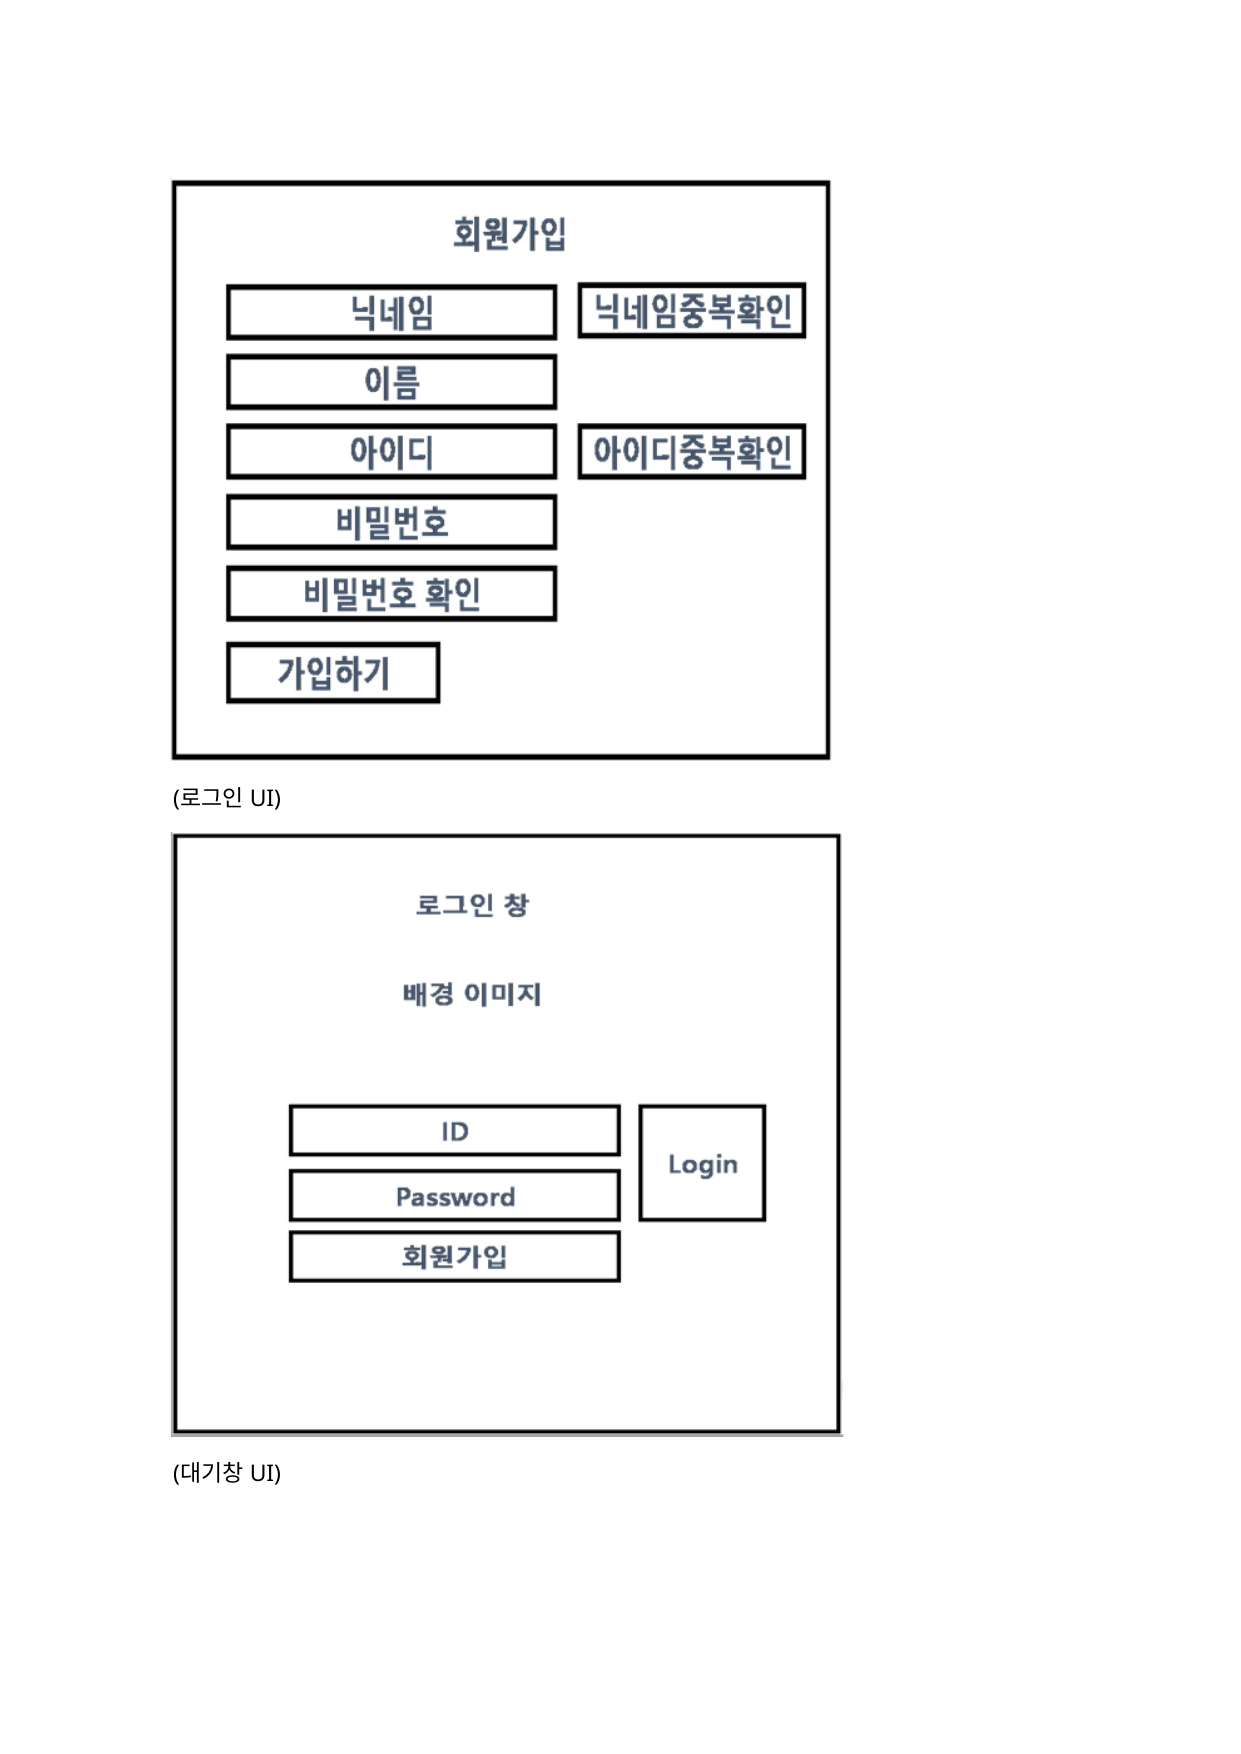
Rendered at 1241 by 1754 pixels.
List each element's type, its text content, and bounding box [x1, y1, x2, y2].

text (로그인 UI) [150, 780, 1090, 813]
picture [170, 177, 835, 761]
text (대기창 UI) [150, 1455, 1090, 1488]
picture [170, 832, 844, 1437]
